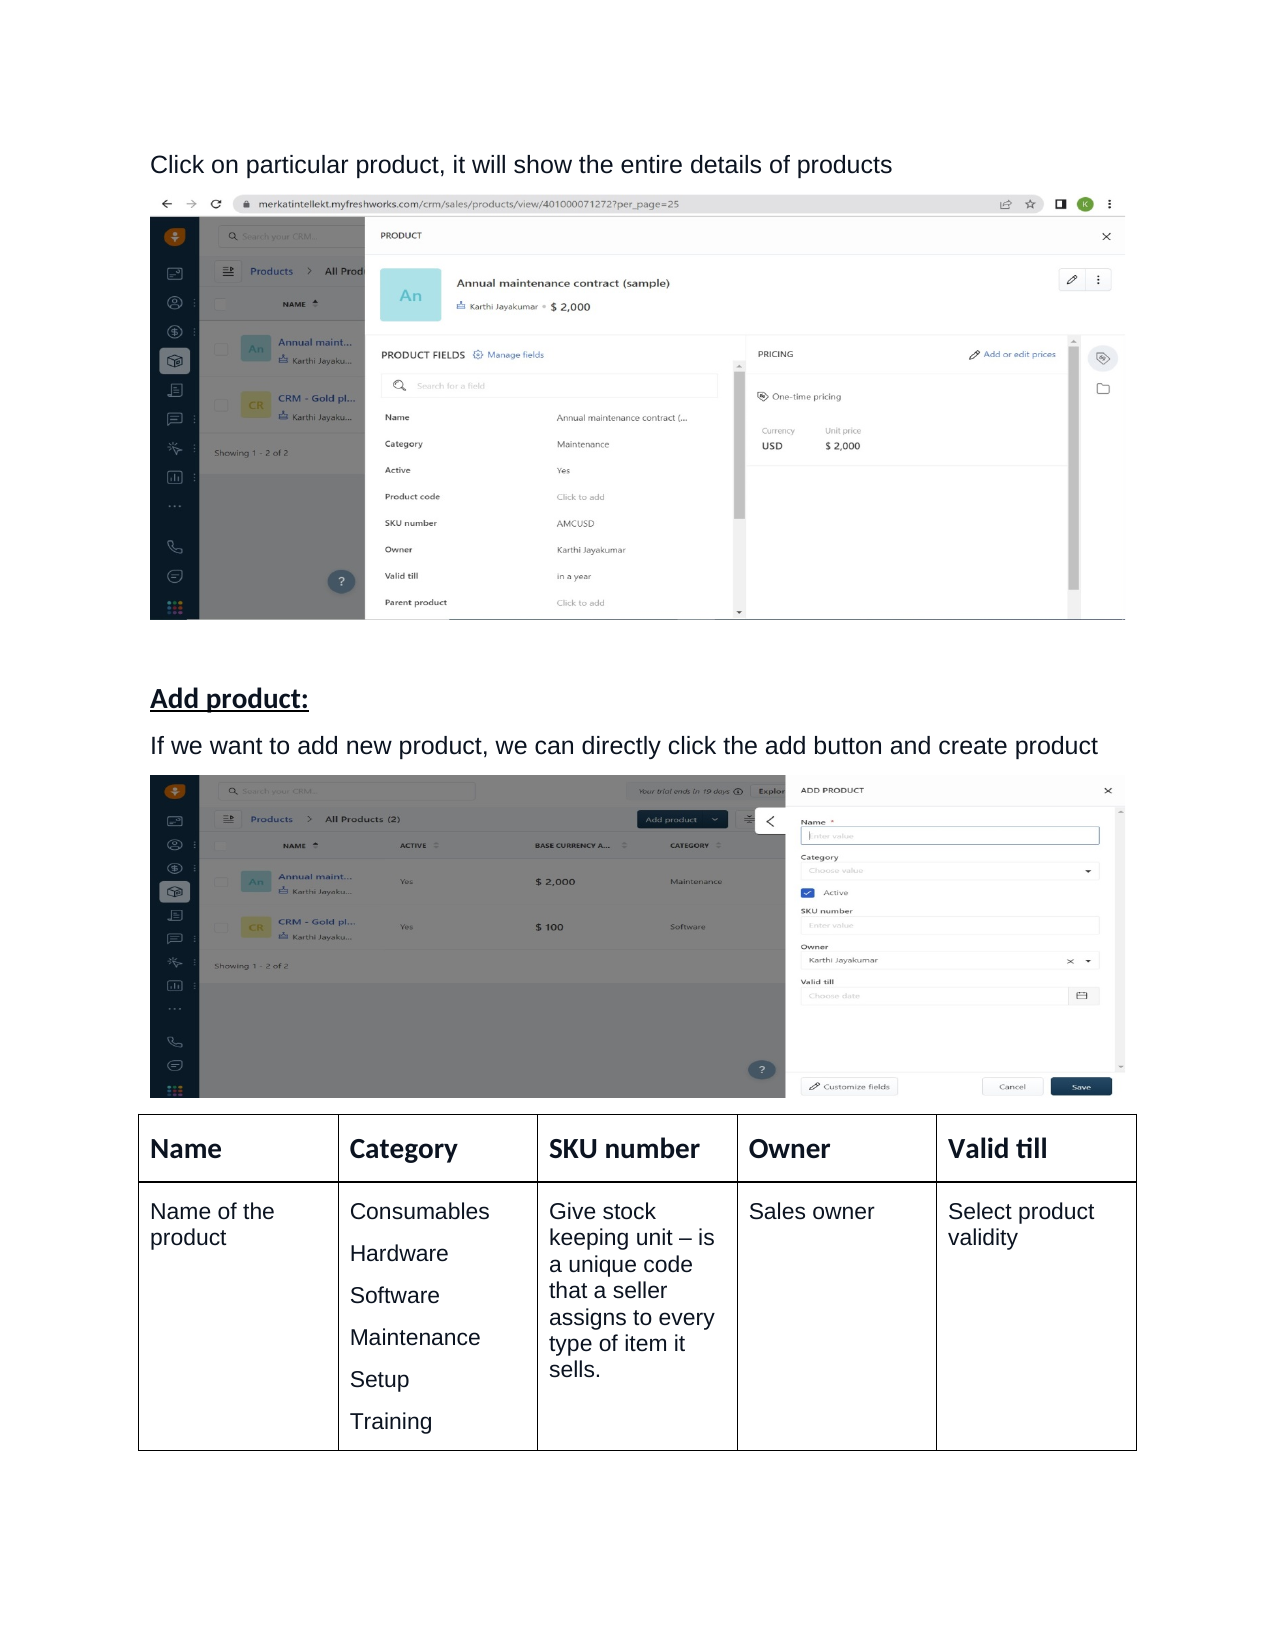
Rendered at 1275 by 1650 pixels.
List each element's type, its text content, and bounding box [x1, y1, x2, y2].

table_header SKU number [538, 1115, 737, 1181]
table_cell Name of the product [139, 1183, 338, 1450]
table_cell Sales owner [738, 1183, 936, 1450]
table_header Category [339, 1115, 537, 1181]
subtitle If we want to add new product, we can directly click the add button and create product [150, 731, 1125, 760]
table_cell Select product validity [937, 1183, 1136, 1450]
table_header Name [139, 1115, 338, 1181]
picture [150, 194, 1125, 620]
subtitle Click on particular product, it will show the entire details of products [150, 150, 1125, 179]
table_header Owner [738, 1115, 936, 1181]
table_cell Consumables Hardware Software Maintenance Setup Training [339, 1183, 537, 1450]
table_cell Give stock keeping unit – is a unique code that a seller assigns to every type of item it sells. [538, 1183, 737, 1450]
picture [150, 775, 1125, 1098]
subtitle Add product: [150, 680, 1125, 716]
table_header Valid till [937, 1115, 1136, 1181]
